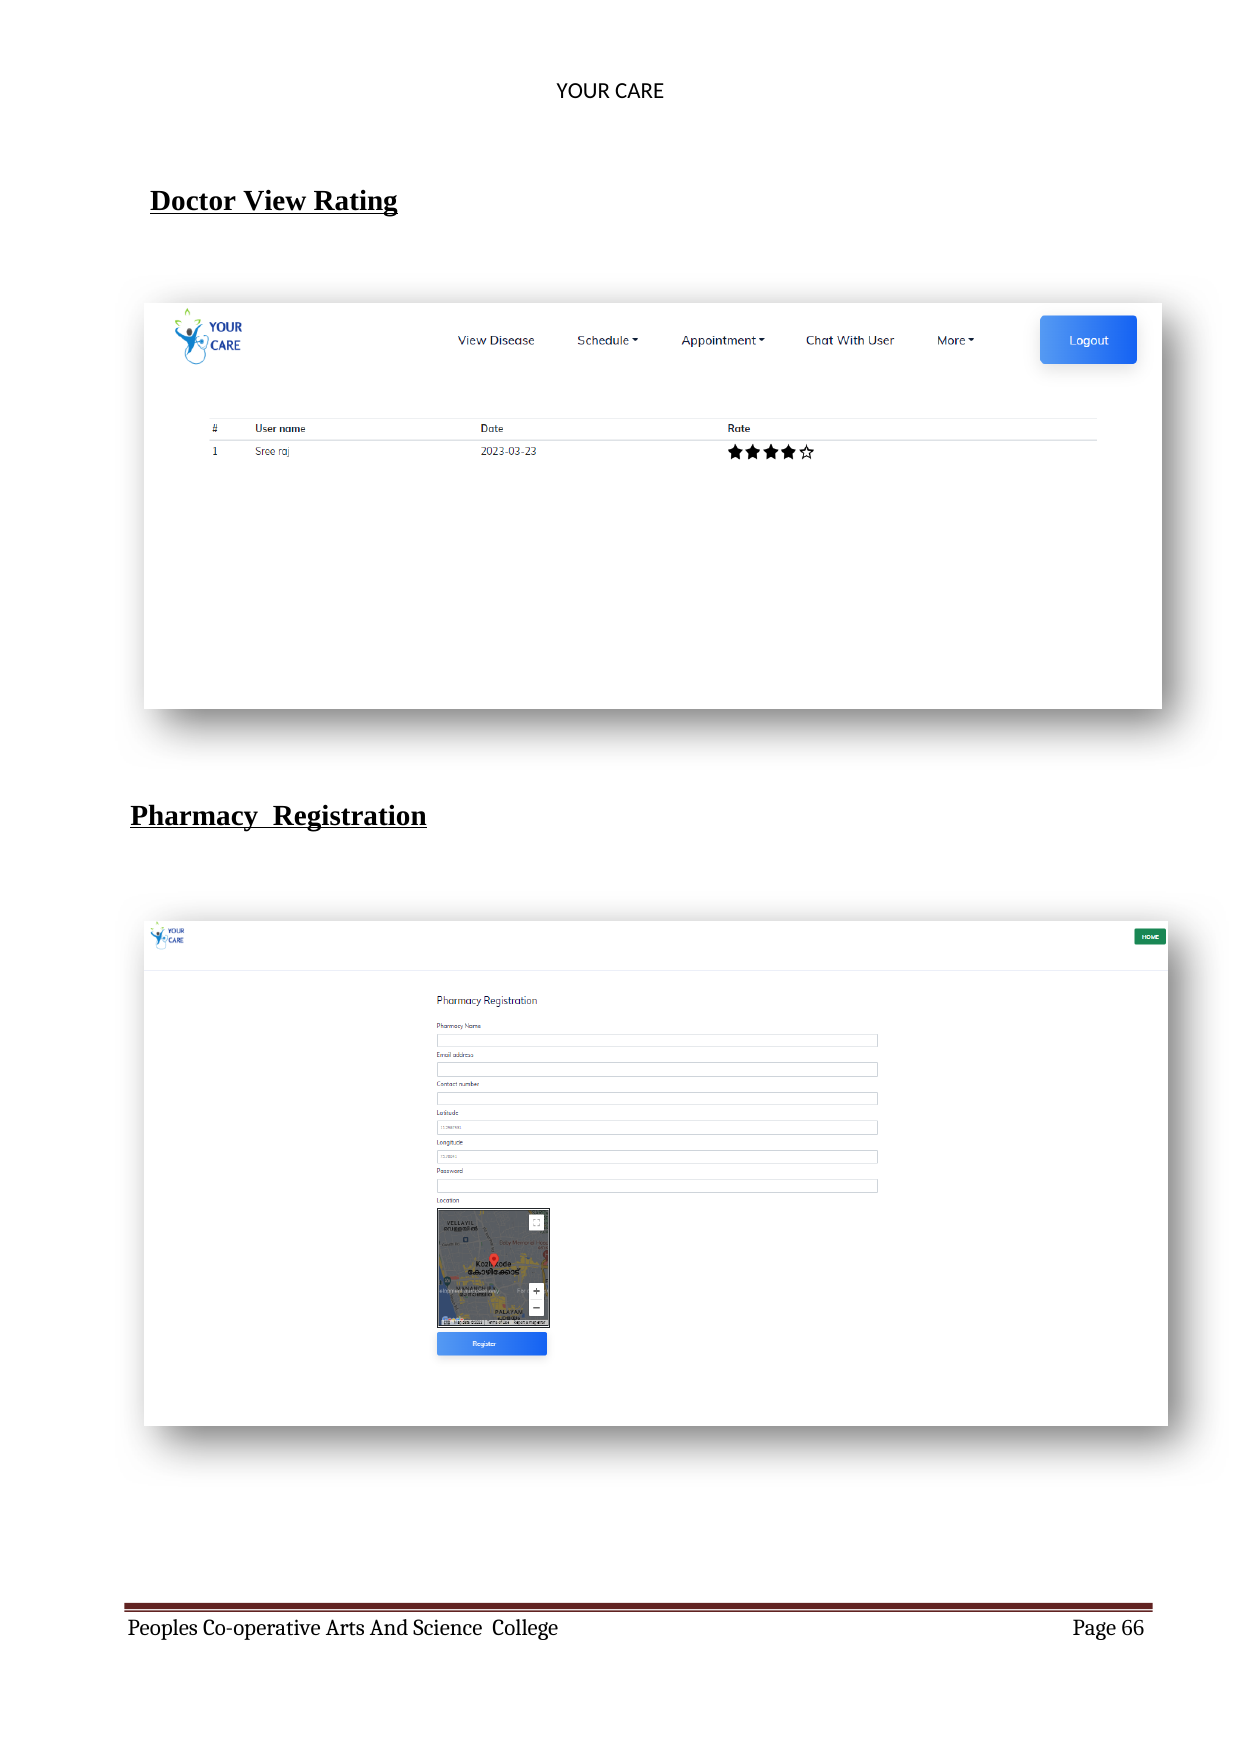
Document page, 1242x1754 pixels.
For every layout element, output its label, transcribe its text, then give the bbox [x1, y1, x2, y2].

subtitle Doctor View Rating [150, 183, 1196, 217]
picture [144, 921, 1168, 1426]
subtitle Pharmacy Registration [117, 798, 1196, 831]
picture [144, 303, 1162, 709]
